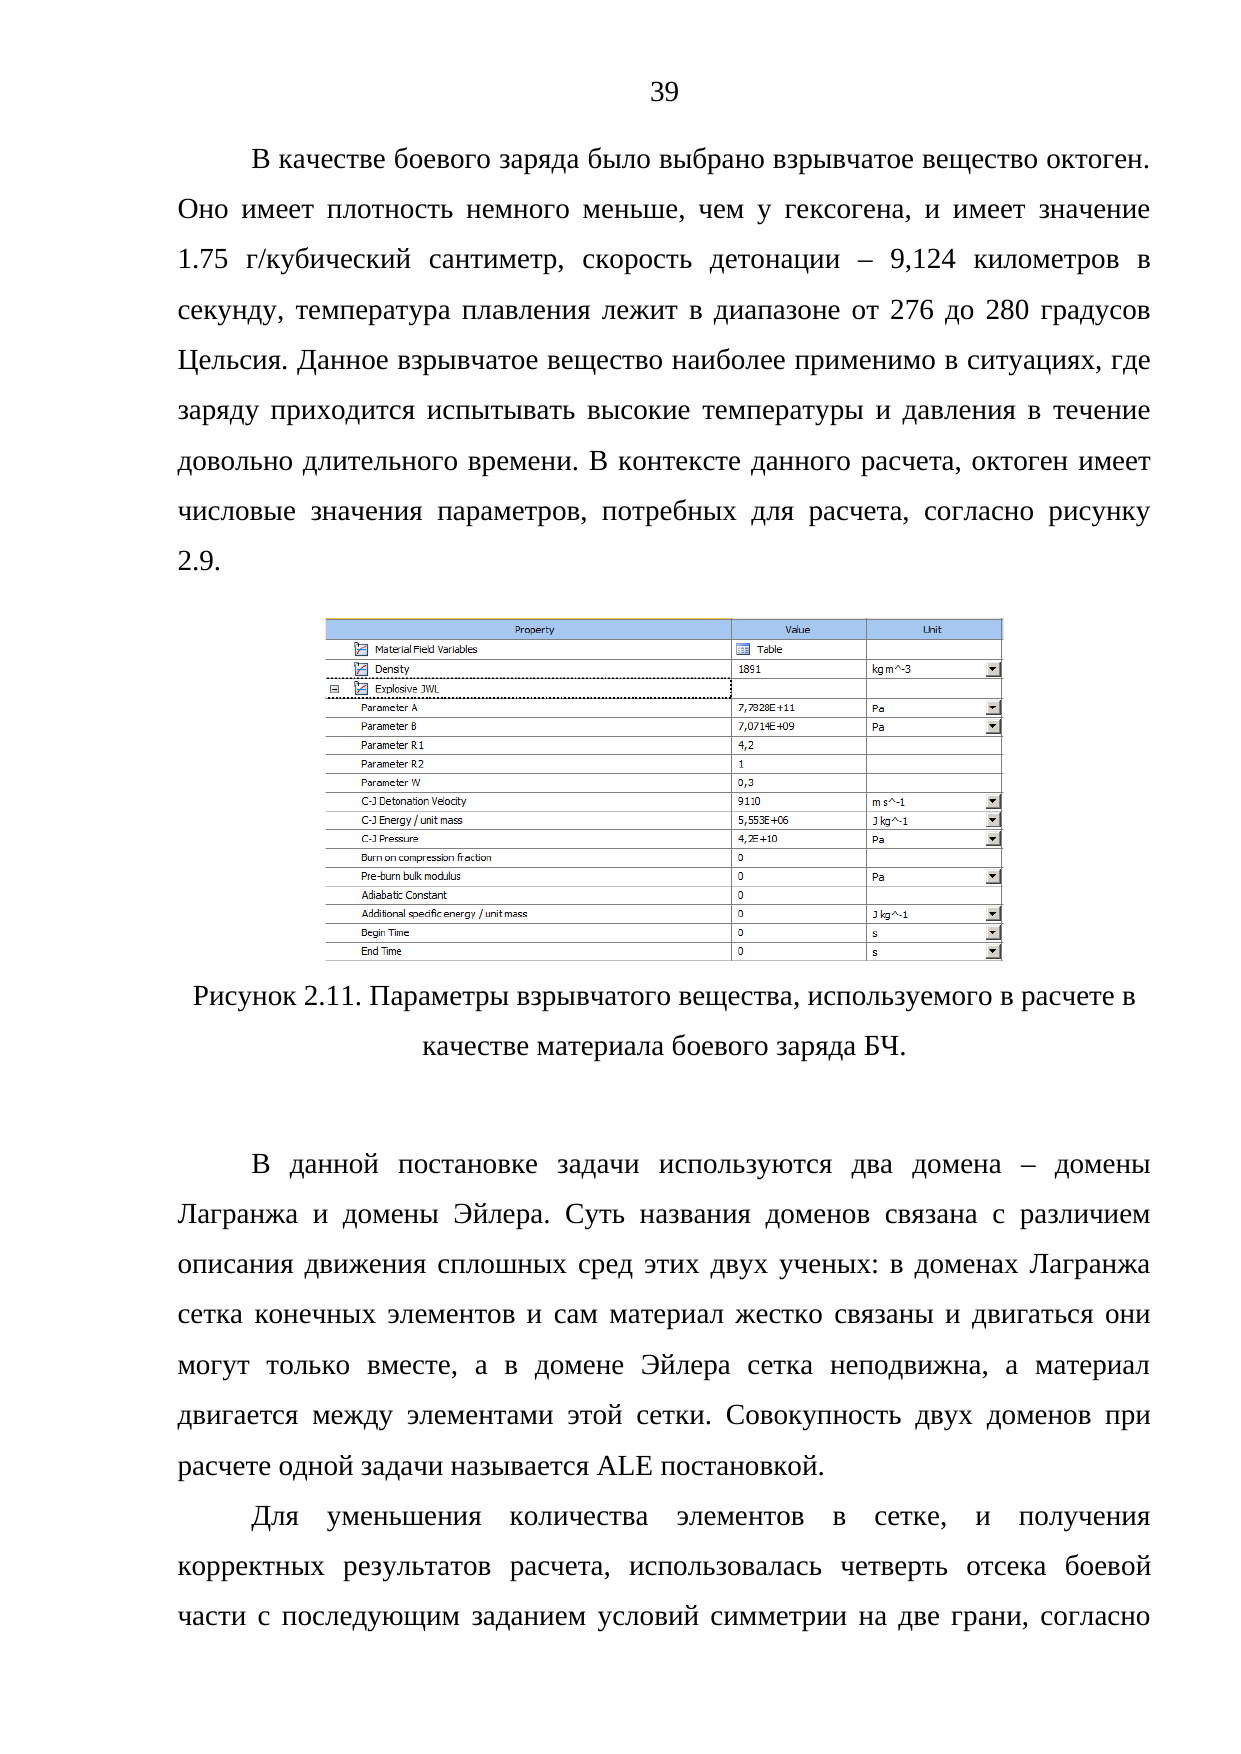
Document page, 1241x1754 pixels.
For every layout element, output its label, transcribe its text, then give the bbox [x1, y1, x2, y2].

text В качестве боевого заряда было выбрано взрывчатое вещество октоген. Оно имеет плотность немного меньше, чем у гексогена, и имеет значение 1.75 г/кубический сантиметр, скорость детонации – 9,124 километров в секунду, температура плавления лежит в диапазоне от 276 до 280 градусов Цельсия. Данное взрывчатое вещество наиболее применимо в ситуациях, где заряду приходится испытывать высокие температуры и давления в течение довольно длительного времени. В контексте данного расчета, октоген имеет числовые значения параметров, потребных для расчета, согласно рисунку 2.9. [177, 141, 1152, 577]
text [177, 1498, 1152, 1632]
text Рисунок 2.11. Параметры взрывчатого вещества, используемого в расчете в качестве материала боевого заряда БЧ. [177, 978, 1152, 1062]
picture [325, 618, 1004, 961]
text В данной постановке задачи используются два домена – домены Лагранжа и домены Эйлера. Суть названия доменов связана с различием описания движения сплошных сред этих двух ученых: в доменах Лагранжа сетка конечных элементов и сам материал жестко связаны и двигаться они могут только вместе, а в домене Эйлера сетка неподвижна, а материал двигается между элементами этой сетки. Совокупность двух доменов при расчете одной задачи называется ALE постановкой. [177, 1146, 1152, 1481]
